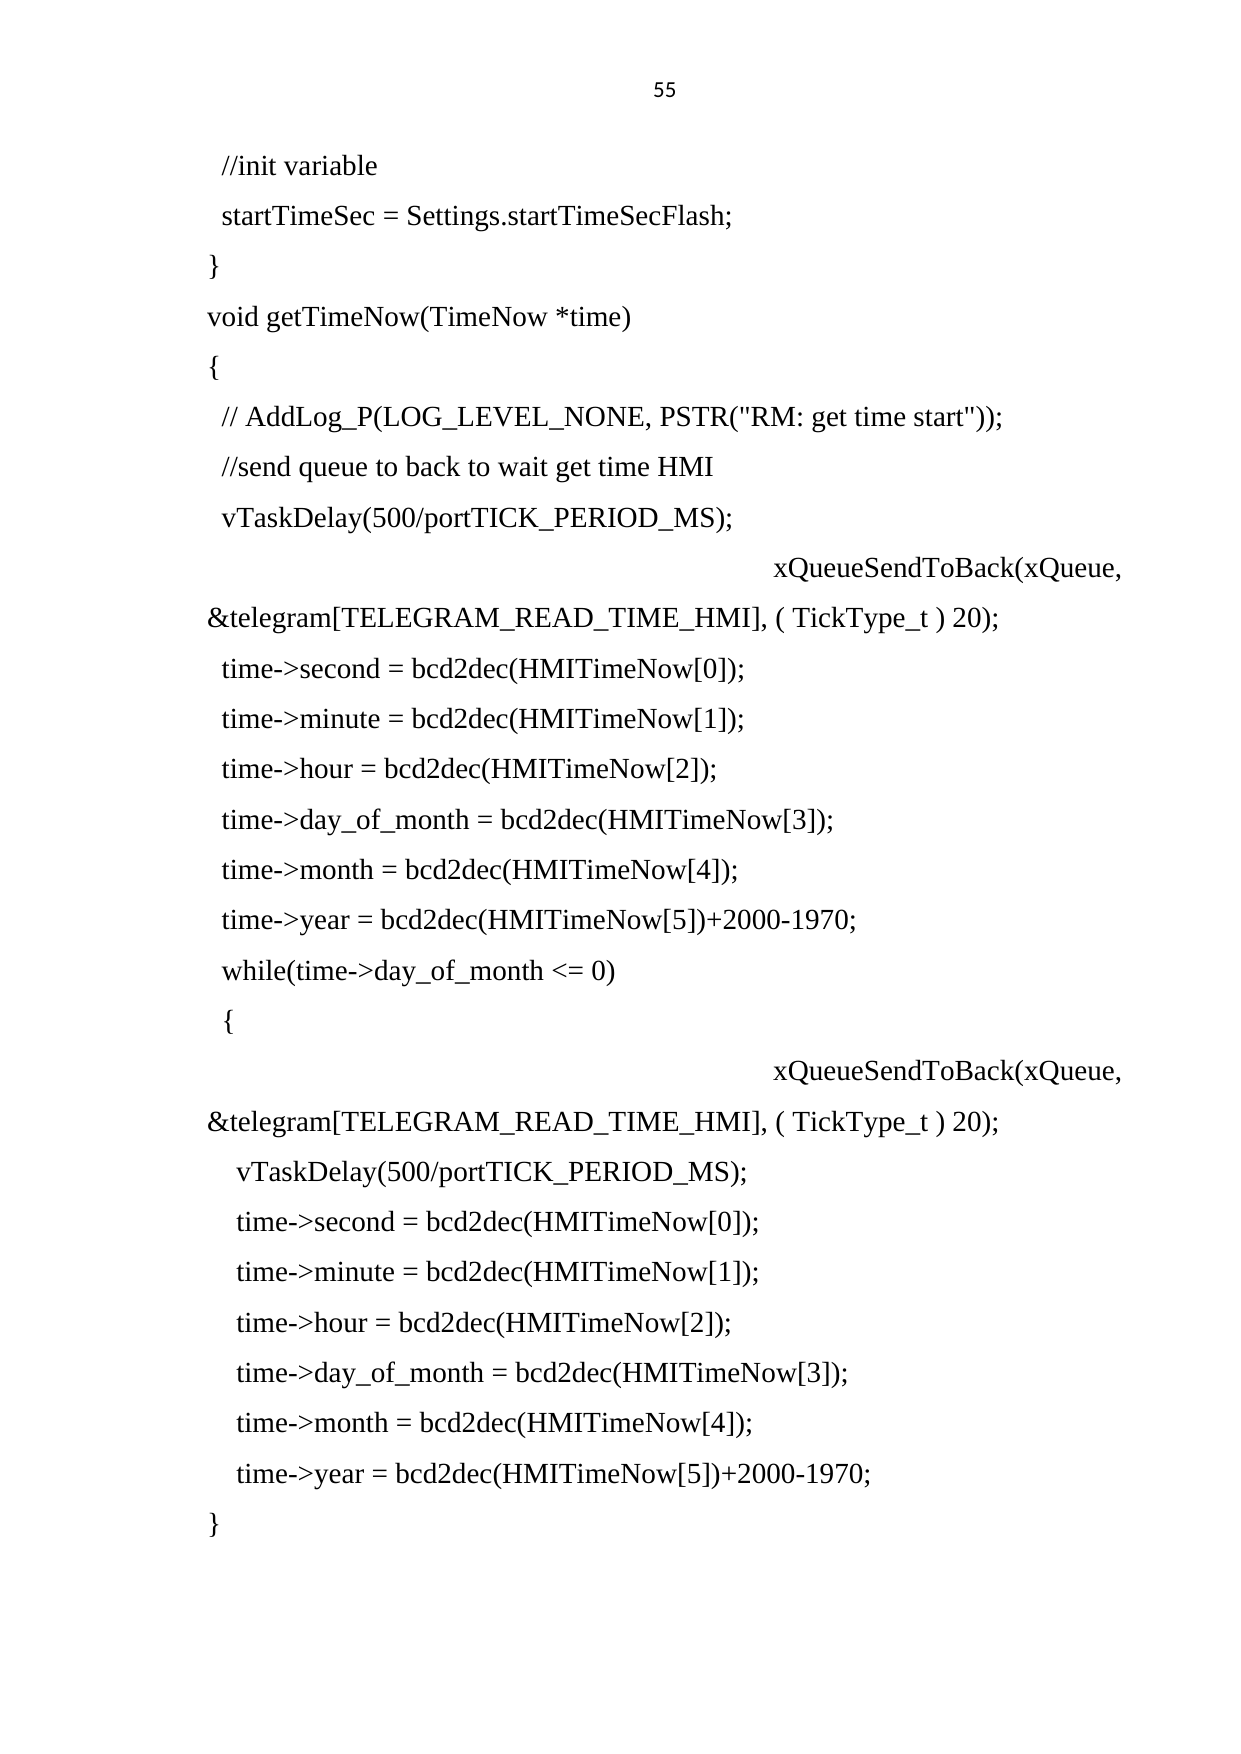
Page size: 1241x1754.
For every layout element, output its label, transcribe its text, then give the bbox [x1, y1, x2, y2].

text time->hour = bcd2dec(HMITimeNow[2]); [207, 1305, 1122, 1338]
text //init variable [207, 148, 1122, 181]
text startTimeSec = Settings.startTimeSecFlash; [207, 198, 1122, 232]
text time->day_of_month = bcd2dec(HMITimeNow[3]); [207, 802, 1122, 835]
text time->year = bcd2dec(HMITimeNow[5])+2000-1970; [207, 1456, 1122, 1489]
text } [207, 248, 1122, 282]
text time->month = bcd2dec(HMITimeNow[4]); [207, 1406, 1122, 1439]
text vTaskDelay(500/portTICK_PERIOD_MS); [207, 500, 1122, 533]
text time->second = bcd2dec(HMITimeNow[0]); [207, 1204, 1122, 1238]
text time->minute = bcd2dec(HMITimeNow[1]); [207, 701, 1122, 735]
text time->minute = bcd2dec(HMITimeNow[1]); [207, 1254, 1122, 1288]
text void getTimeNow(TimeNow *time) [207, 299, 1122, 332]
text // AddLog_P(LOG_LEVEL_NONE, PSTR("RM: get time start")); [207, 399, 1122, 433]
text time->hour = bcd2dec(HMITimeNow[2]); [207, 751, 1122, 785]
text vTaskDelay(500/portTICK_PERIOD_MS); [207, 1154, 1122, 1187]
text xQueueSendToBack(xQueue, &telegram[TELEGRAM_READ_TIME_HMI], ( TickType_t ) 20); [207, 1053, 1122, 1137]
text time->second = bcd2dec(HMITimeNow[0]); [207, 651, 1122, 684]
text time->year = bcd2dec(HMITimeNow[5])+2000-1970; [207, 902, 1122, 936]
text time->month = bcd2dec(HMITimeNow[4]); [207, 852, 1122, 886]
text time->day_of_month = bcd2dec(HMITimeNow[3]); [207, 1355, 1122, 1389]
text while(time->day_of_month <= 0) [207, 953, 1122, 986]
text //send queue to back to wait get time HMI [207, 449, 1122, 483]
text { [207, 349, 1122, 382]
text xQueueSendToBack(xQueue, &telegram[TELEGRAM_READ_TIME_HMI], ( TickType_t ) 20); [207, 550, 1122, 634]
text { [207, 1003, 1122, 1037]
text } [207, 1506, 1122, 1540]
